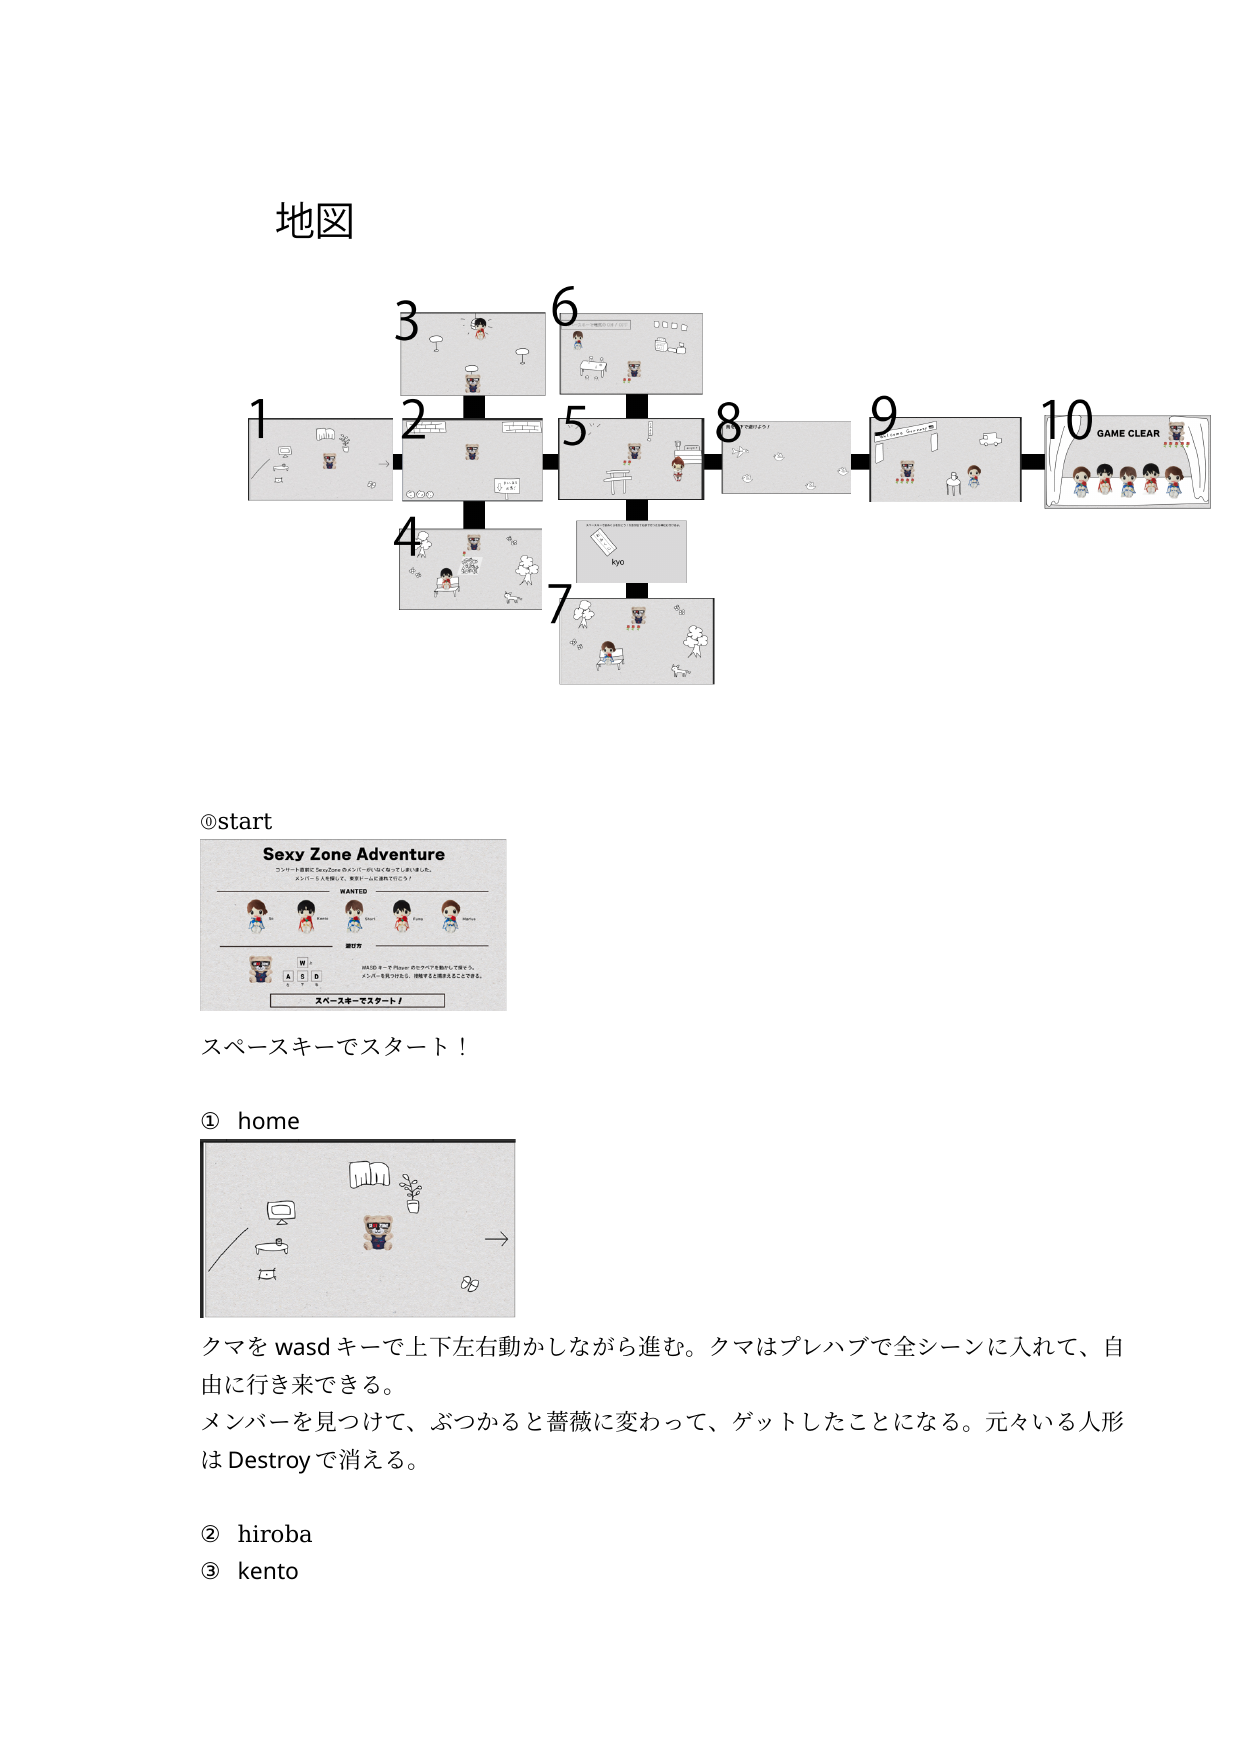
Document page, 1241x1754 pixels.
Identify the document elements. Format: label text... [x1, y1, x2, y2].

list クマをwasdキーで上下左右動かしながら進む。クマはプレハブで全シーンに入れて、自由に行き来できる。 [200, 1327, 1128, 1402]
list kento [200, 1552, 1128, 1589]
list hiroba [200, 1514, 1128, 1552]
list ⓪start [200, 802, 1128, 839]
text メンバーを見つけて、ぶつかると薔薇に変わって、ゲットしたことになる。元々いる人形はDestroyで消える。 [200, 1402, 1128, 1477]
list home [200, 1102, 1128, 1139]
picture [200, 1139, 516, 1318]
list スペースキーでスタート！ [200, 1027, 1128, 1064]
picture [200, 839, 507, 1011]
